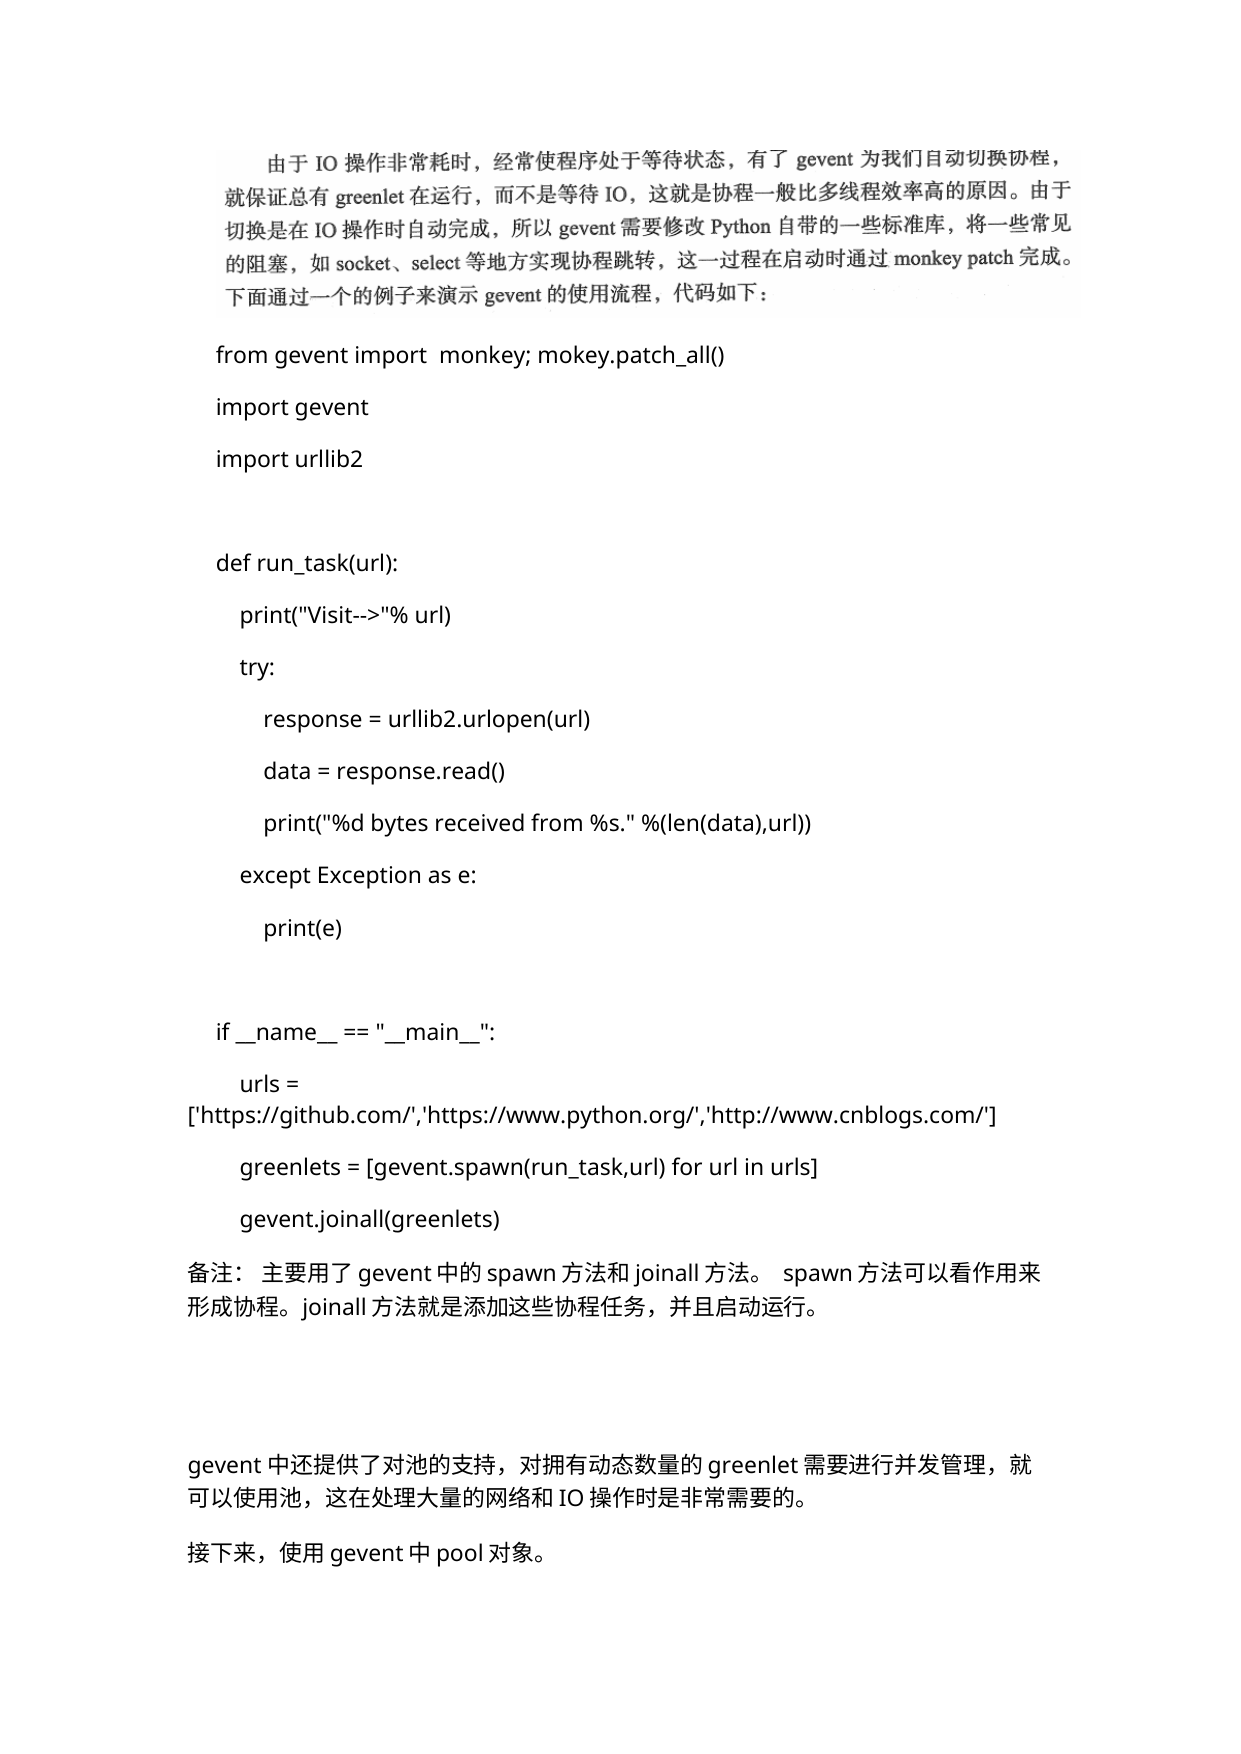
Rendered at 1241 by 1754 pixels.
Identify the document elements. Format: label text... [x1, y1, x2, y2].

text from gevent import monkey; mokey.patch_all() [187, 339, 1053, 370]
text except Exception as e: [187, 859, 1053, 891]
text gevent.joinall(greenlets) [187, 1203, 1053, 1234]
text 接下来，使用gevent中pool对象。 [187, 1534, 1053, 1568]
text if __name__ == "__main__": [187, 1016, 1053, 1047]
text print("Visit-->"% url) [187, 599, 1053, 630]
text 备注： 主要用了gevent中的spawn方法和joinall方法。 spawn方法可以看作用来形成协程。joinall方法就是添加这些协程任务，并且启动运行。 [187, 1255, 1053, 1322]
text def run_task(url): [187, 547, 1053, 578]
text data = response.read() [187, 755, 1053, 787]
picture [215, 150, 1081, 318]
text response = urllib2.urlopen(url) [187, 703, 1053, 734]
text gevent 中还提供了对池的支持，对拥有动态数量的greenlet需要进行并发管理，就可以使用池，这在处理大量的网络和IO操作时是非常需要的。 [187, 1447, 1053, 1514]
text print(e) [187, 912, 1053, 943]
text import urllib2 [187, 443, 1053, 474]
text greenlets = [gevent.spawn(run_task,url) for url in urls] [187, 1151, 1053, 1182]
text urls = ['https://github.com/','https://www.python.org/','http://www.cnblogs.com/'] [187, 1068, 1053, 1130]
text print("%d bytes received from %s." %(len(data),url)) [187, 807, 1053, 839]
text import gevent [187, 391, 1053, 422]
text try: [187, 651, 1053, 682]
